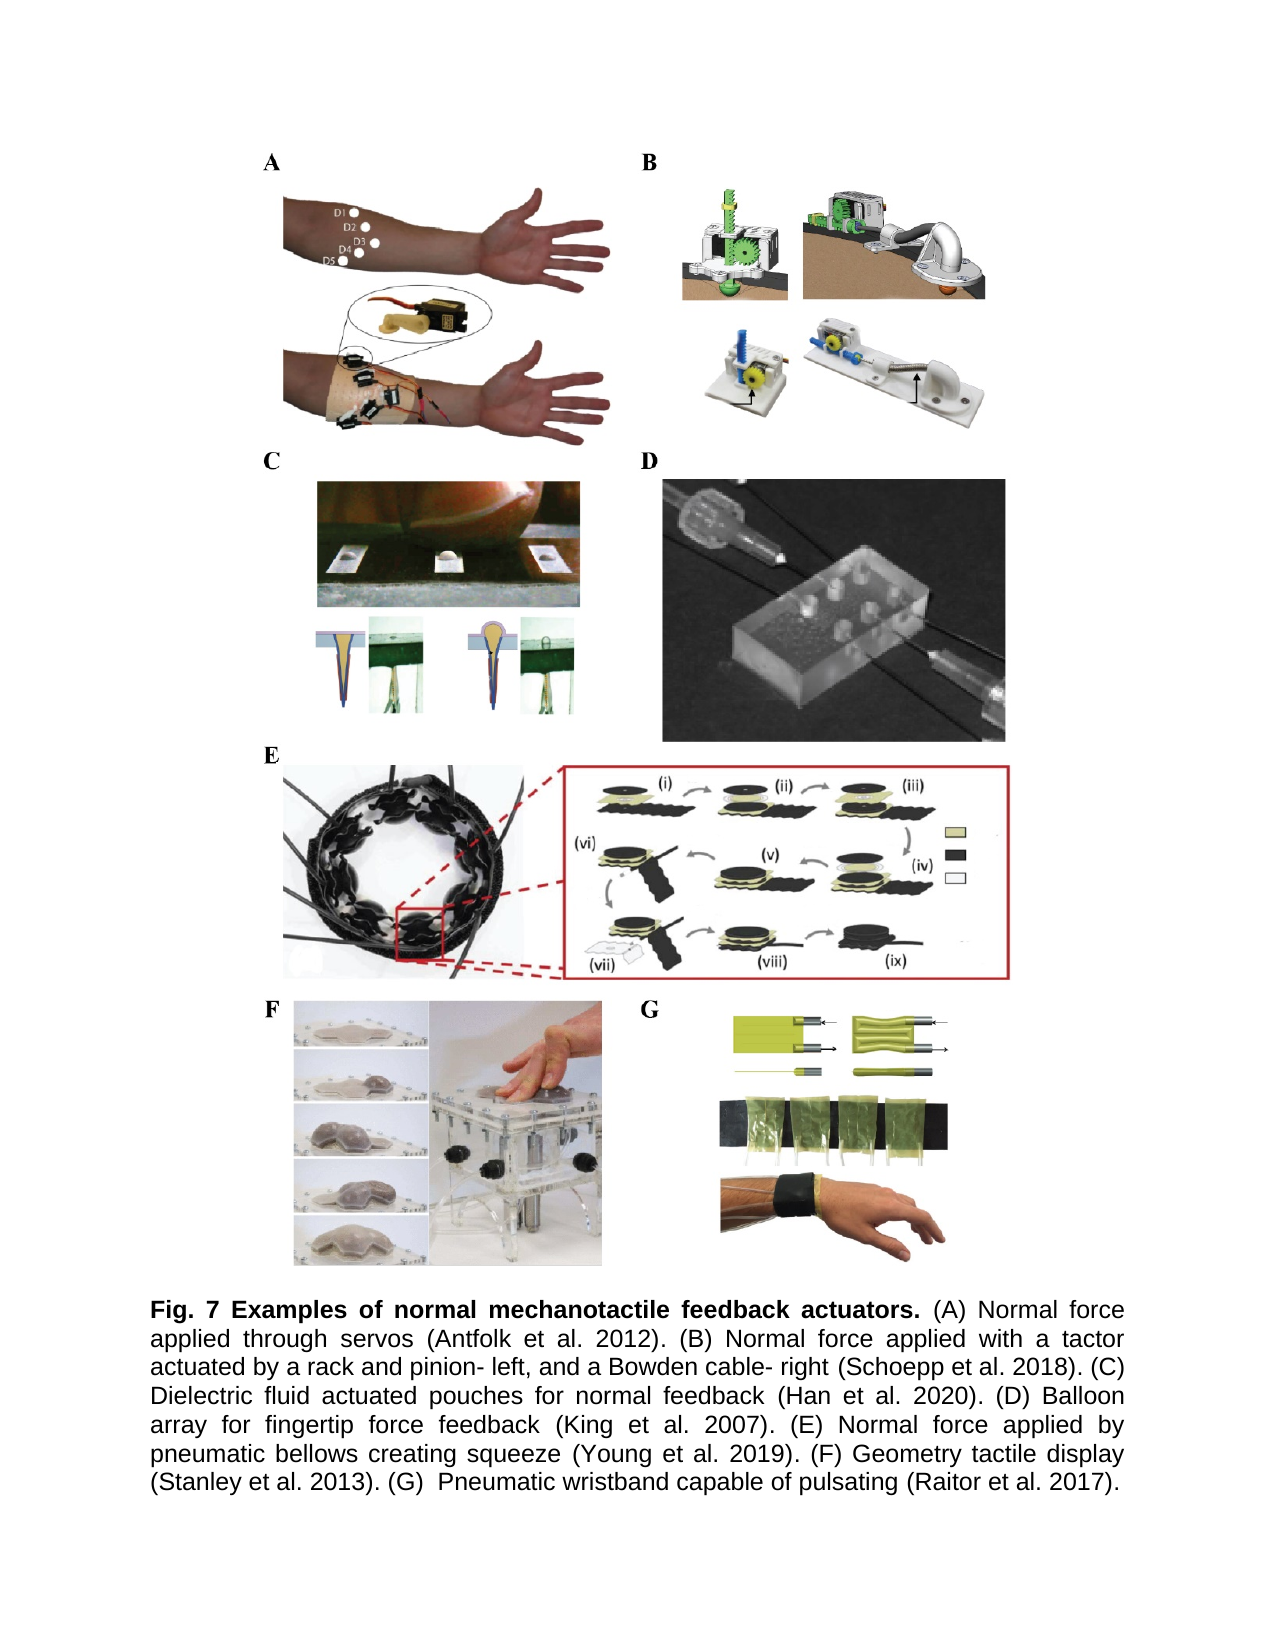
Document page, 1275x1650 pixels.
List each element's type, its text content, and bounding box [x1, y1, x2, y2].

text Fig. 7 Examples of normal mechanotactile feedback actuators. (A) Normal force applied through servos (Antfolk et al. 2012). (B) Normal force applied with a tactor actuated by a rack and pinion- left, and a Bowden cable- right (Schoepp et al. 2018). (C) Dielectric fluid actuated pouches for normal feedback (Han et al. 2020). (D) Balloon array for fingertip force feedback (King et al. 2007). (E) Normal force applied by pneumatic bellows creating squeeze (Young et al. 2019). (F) Geometry tactile display (Stanley et al. 2013). (G) Pneumatic wristband capable of pulsating (Raitor et al. 2017). [150, 1295, 1125, 1496]
picture [262, 150, 1013, 1266]
